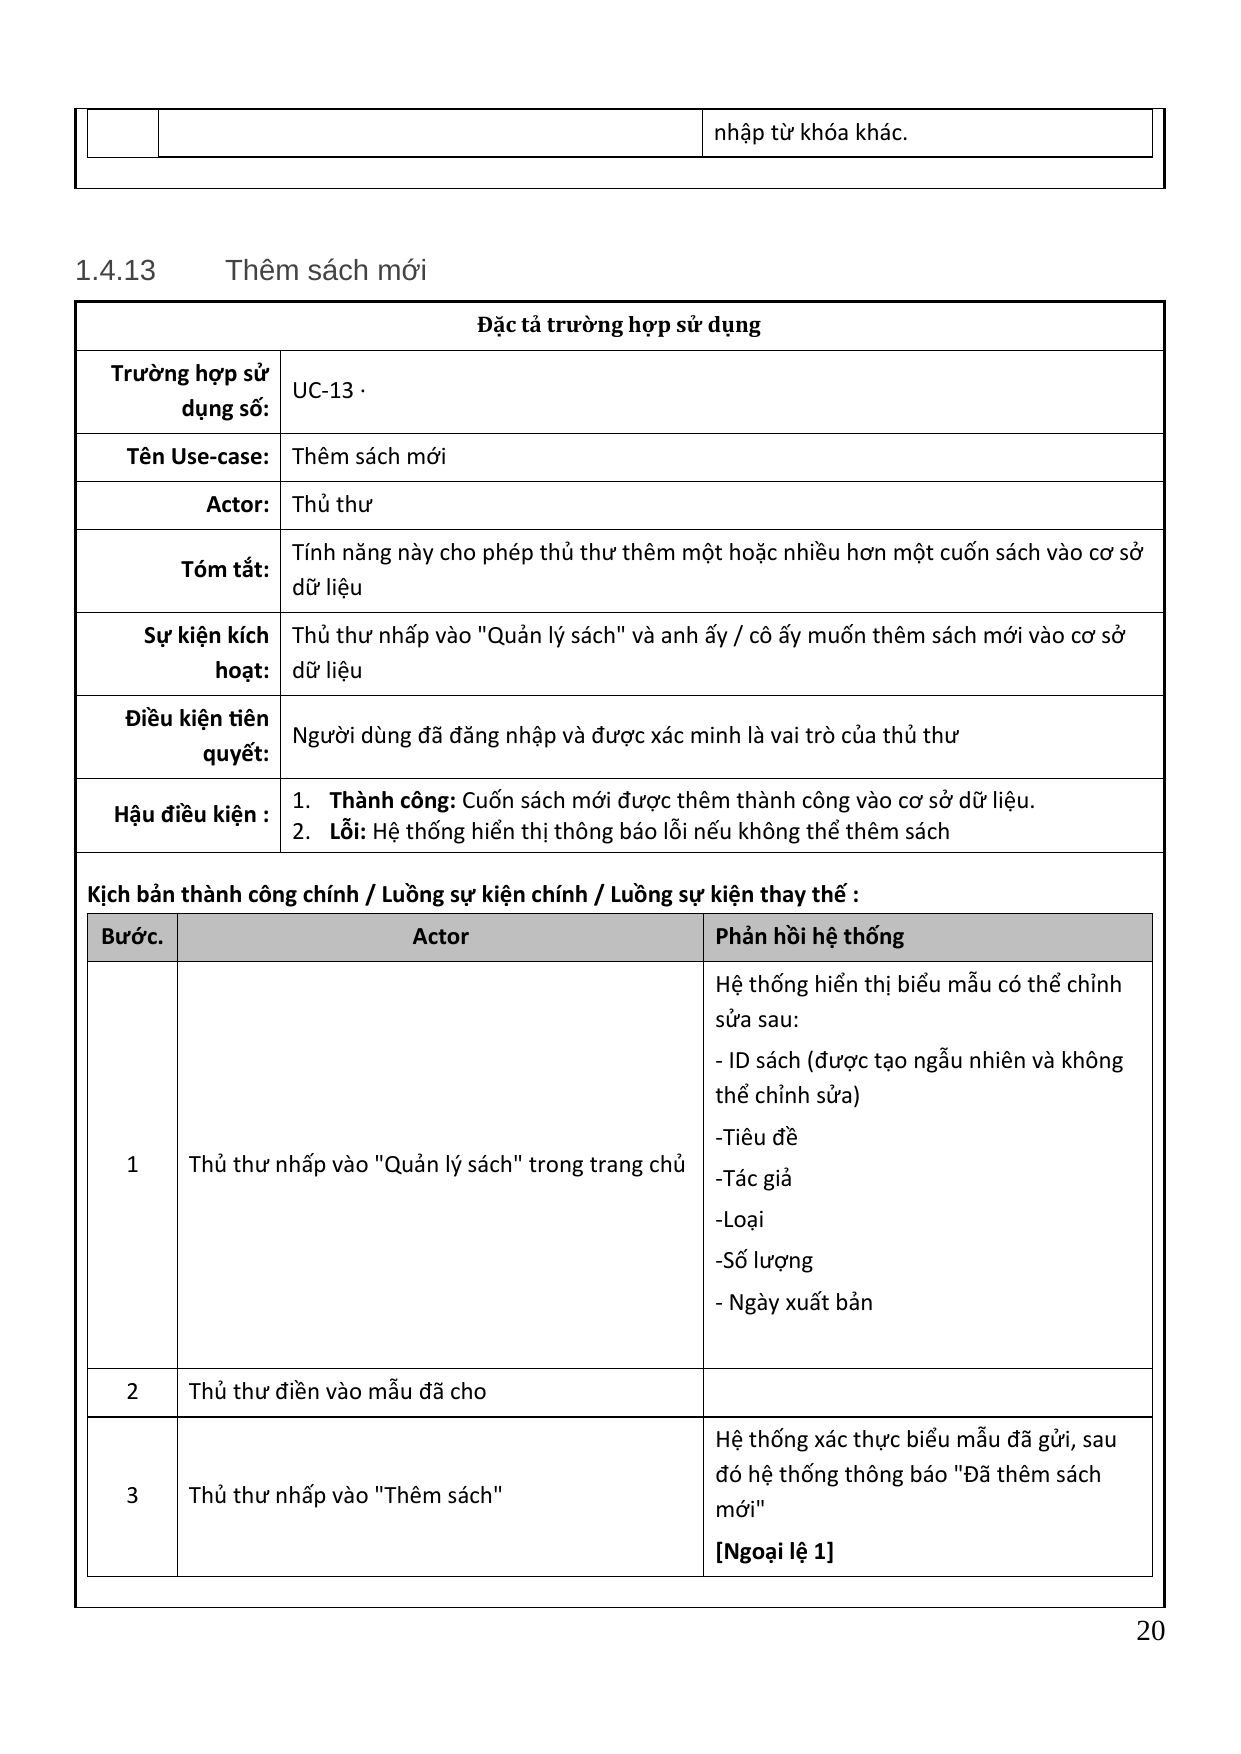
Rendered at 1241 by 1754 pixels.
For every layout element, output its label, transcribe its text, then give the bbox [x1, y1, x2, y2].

table_cell Actor: [77, 482, 280, 529]
table_cell Thủ thư [281, 482, 1163, 529]
subtitle Thêm sách mới [75, 253, 1165, 286]
table_cell Người dùng đã đăng nhập và được xác minh là vai trò của thủ thư [281, 696, 1163, 777]
table_cell Trường hợp sử dụng số: [77, 351, 280, 433]
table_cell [77, 109, 1163, 188]
table_cell Sự kiện kích hoạt: [77, 613, 280, 694]
table_cell Tóm tắt: [77, 530, 280, 612]
table_cell Thành công: Cuốn sách mới được thêm thành công vào cơ sở dữ liệu. Lỗi: Hệ thống hiển thị thông báo lỗi nếu không thể thêm sách [281, 779, 1163, 852]
table_cell Tính năng này cho phép thủ thư thêm một hoặc nhiều hơn một cuốn sách vào cơ sở dữ liệu [281, 530, 1163, 612]
table_cell Thêm sách mới [281, 434, 1163, 481]
table_cell Tên Use-case: [77, 434, 280, 481]
table_cell Thủ thư nhấp vào "Quản lý sách" và anh ấy / cô ấy muốn thêm sách mới vào cơ sở dữ liệu [281, 613, 1163, 694]
table_cell Hậu điều kiện : [77, 779, 280, 852]
table_cell Kịch bản thành công chính / Luồng sự kiện chính / Luồng sự kiện thay thế : [77, 853, 1163, 1607]
table_header Đặc tả trường hợp sử dụng [77, 303, 1163, 350]
table_cell Điều kiện tiên quyết: [77, 696, 280, 777]
table_cell UC-13 · [281, 351, 1163, 433]
